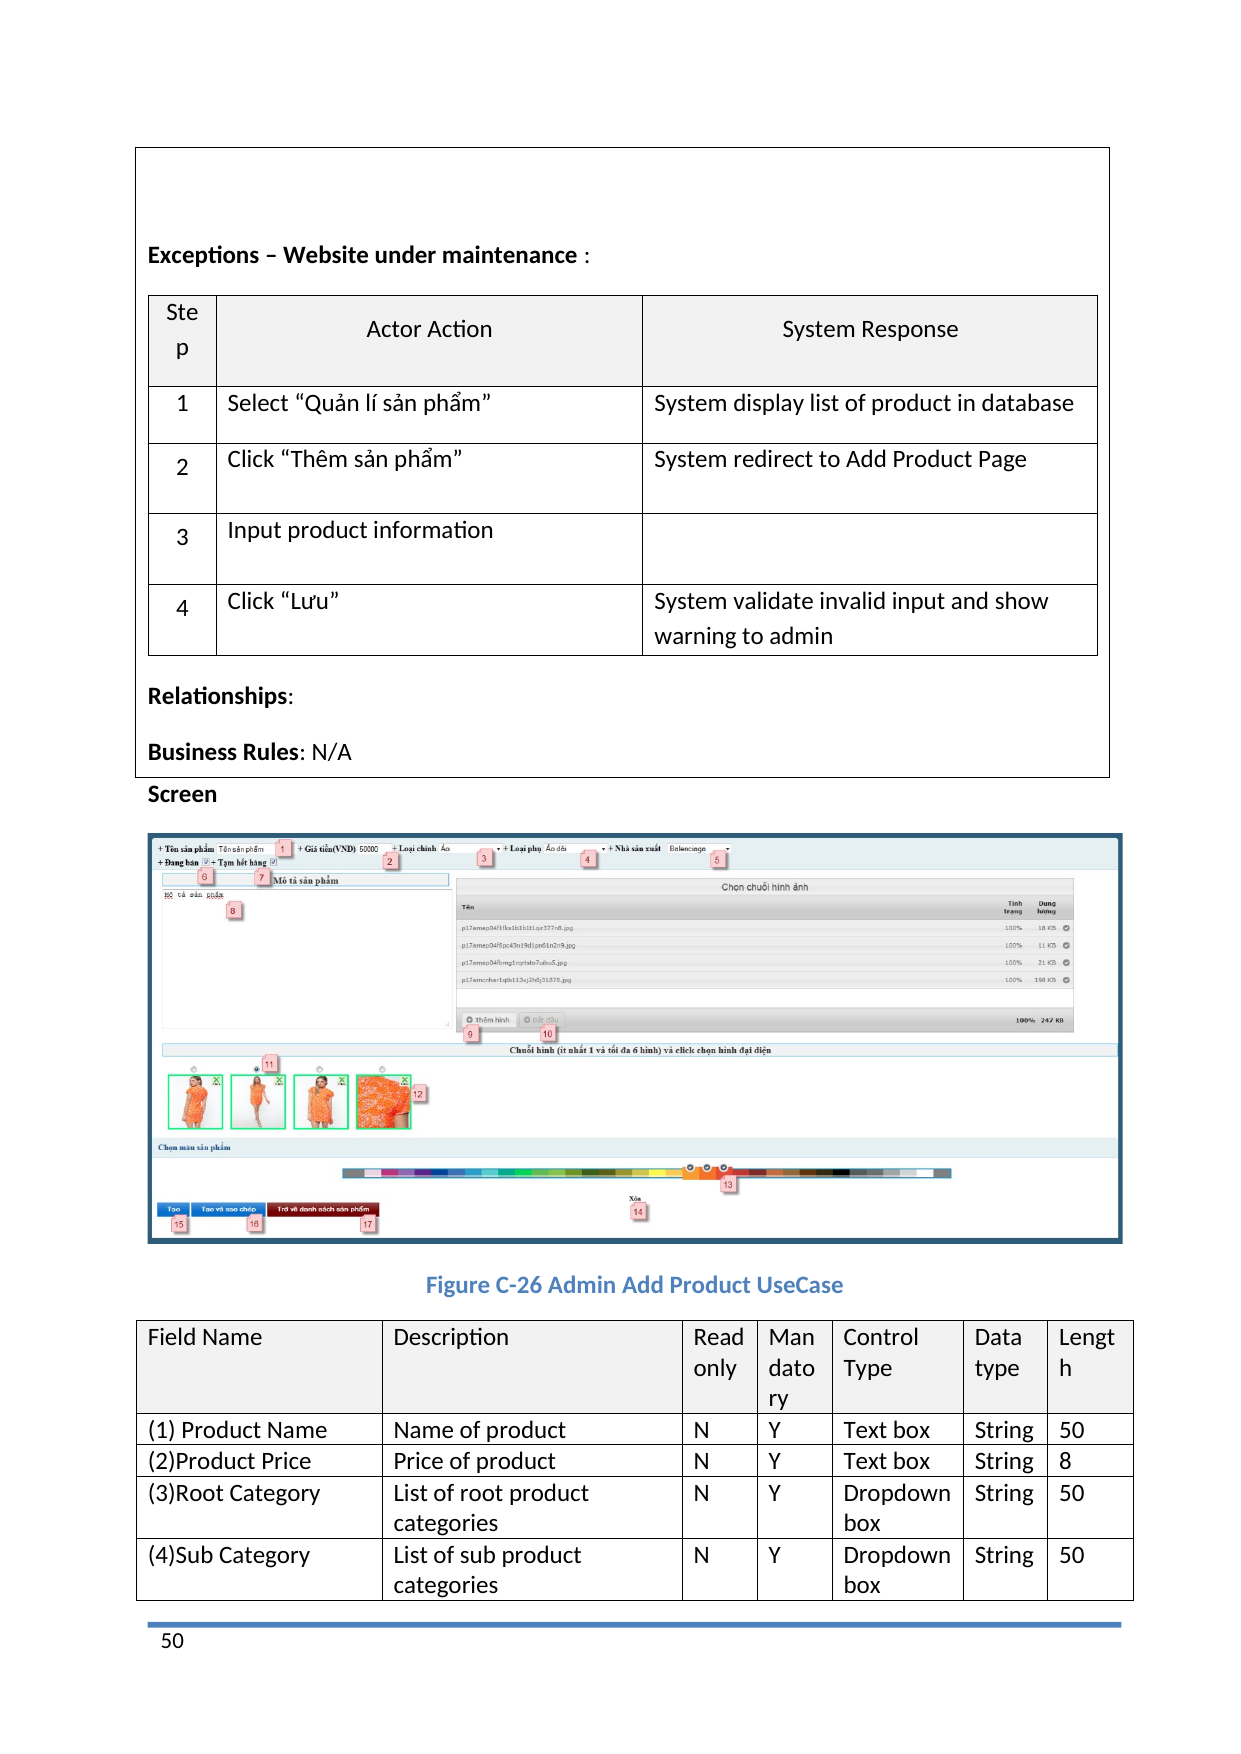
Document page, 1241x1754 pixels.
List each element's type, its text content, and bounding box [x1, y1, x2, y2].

table_cell String [964, 1445, 1047, 1476]
text Screen [148, 778, 1122, 808]
table_cell N [683, 1445, 757, 1476]
picture [147, 833, 1123, 1244]
table_cell N [683, 1414, 757, 1444]
text Figure C-26 Admin Add Product UseCase [148, 1269, 1122, 1299]
table_cell Text box [833, 1445, 963, 1476]
table_cell String [964, 1414, 1047, 1444]
table_cell 50 [1048, 1414, 1133, 1444]
table_cell N [683, 1477, 757, 1538]
table_cell 50 [1048, 1539, 1133, 1600]
table_cell (4)Sub Category [137, 1539, 382, 1600]
table_cell Dropdown box [833, 1539, 963, 1600]
table_header Field Name [137, 1321, 382, 1413]
table_cell Price of product [383, 1445, 682, 1476]
table_header Mandatory [758, 1321, 832, 1413]
table_cell List of root product categories [383, 1477, 682, 1538]
table_cell Name of product [383, 1414, 682, 1444]
table_cell (2)Product Price [137, 1445, 382, 1476]
table_cell Dropdown box [833, 1477, 963, 1538]
table_cell (3)Root Category [137, 1477, 382, 1538]
table_cell N [683, 1539, 757, 1600]
table_cell Y [758, 1445, 832, 1476]
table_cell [136, 148, 1109, 777]
table_header Read only [683, 1321, 757, 1413]
table_header Data type [964, 1321, 1047, 1413]
table_cell 50 [1048, 1477, 1133, 1538]
table_cell List of sub product categories [383, 1539, 682, 1600]
table_cell Text box [833, 1414, 963, 1444]
table_header Length [1048, 1321, 1133, 1413]
table_cell (1) Product Name [137, 1414, 382, 1444]
table_cell String [964, 1477, 1047, 1538]
table_cell Y [758, 1477, 832, 1538]
table_cell String [964, 1539, 1047, 1600]
table_cell Y [758, 1539, 832, 1600]
table_header Description [383, 1321, 682, 1413]
table_cell 8 [1048, 1445, 1133, 1476]
table_header Control Type [833, 1321, 963, 1413]
table_cell Y [758, 1414, 832, 1444]
